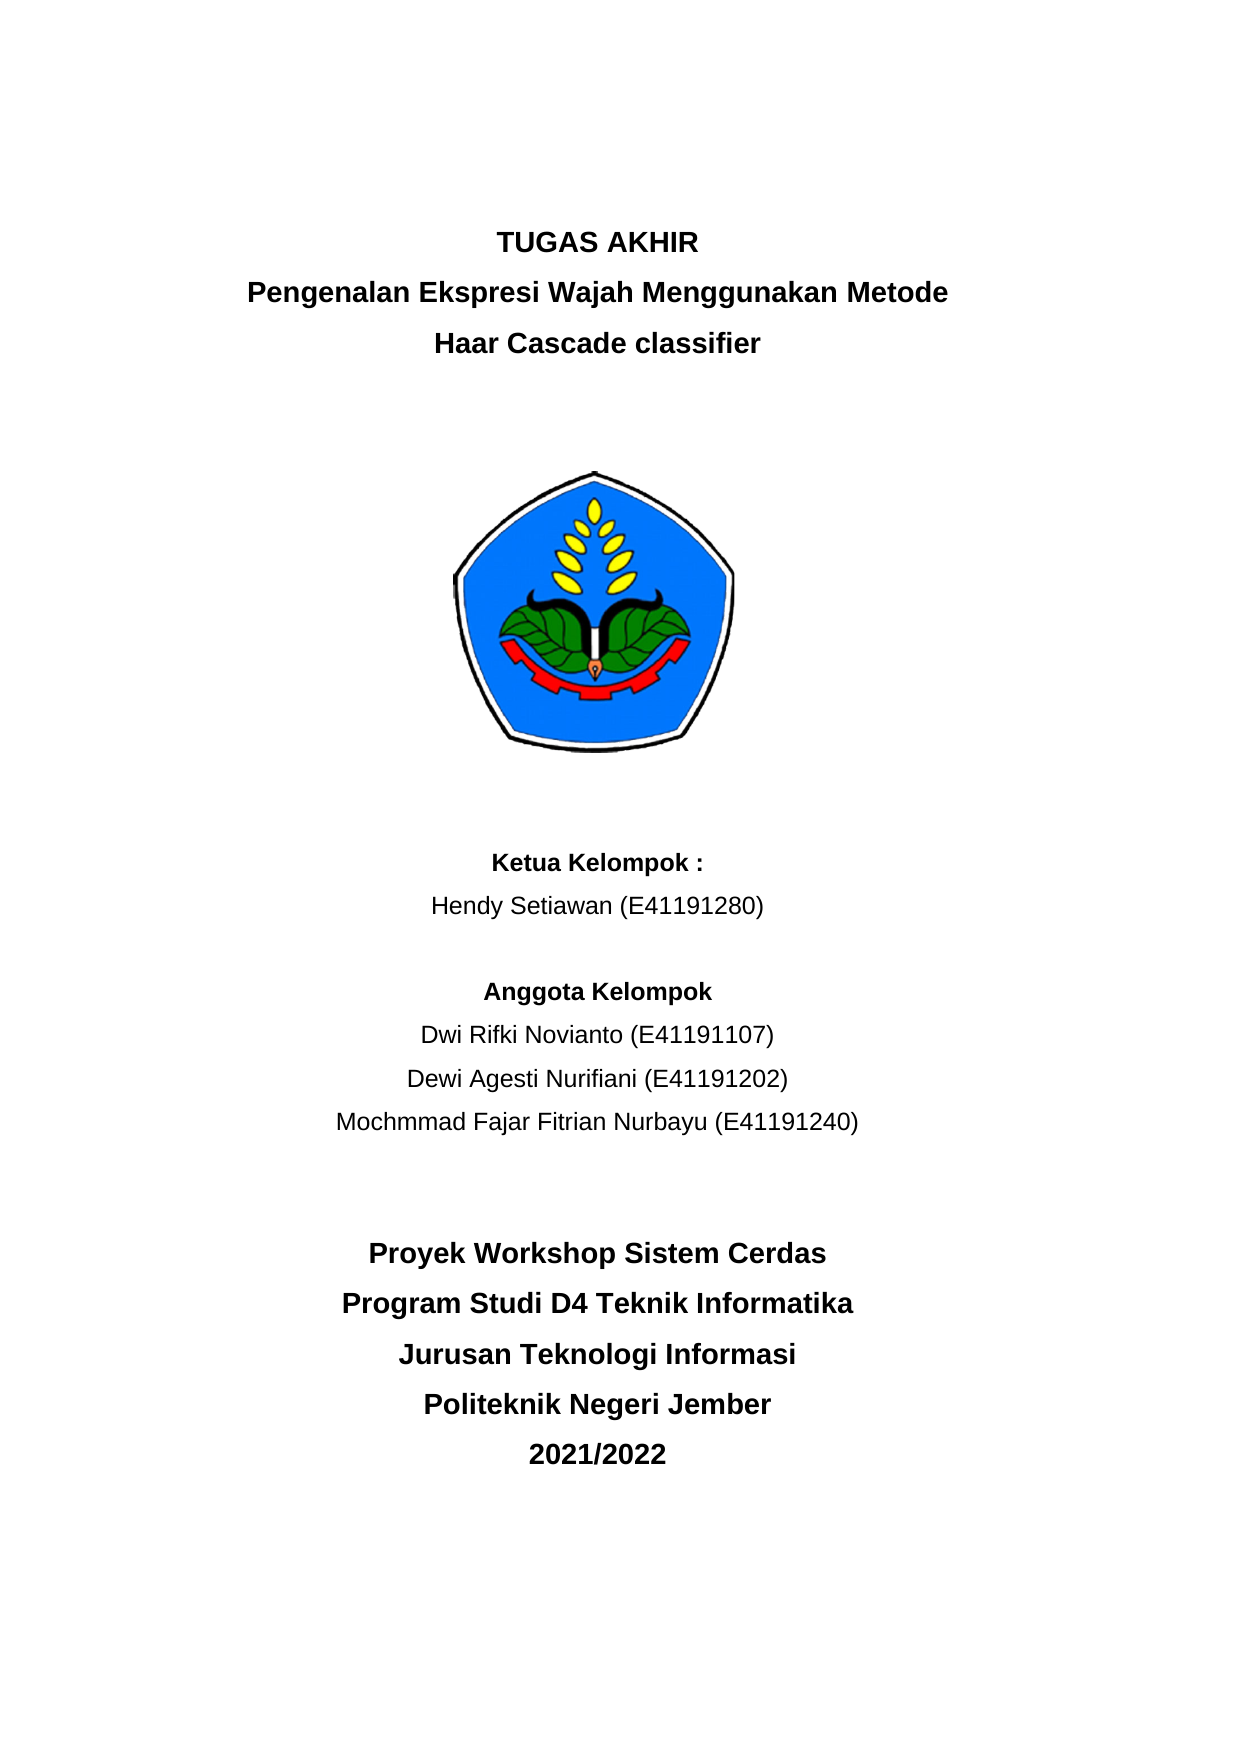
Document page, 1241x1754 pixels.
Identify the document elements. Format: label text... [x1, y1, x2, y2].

text 2021/2022 [225, 1437, 970, 1471]
text TUGAS AKHIR [225, 225, 970, 258]
text Program Studi D4 Teknik Informatika [225, 1286, 970, 1320]
text Ketua Kelompok : [225, 848, 970, 877]
text Politeknik Negeri Jember [225, 1387, 970, 1421]
text Mochmmad Fajar Fitrian Nurbayu (E41191240) [225, 1107, 970, 1135]
text Dwi Rifki Novianto (E41191107) [225, 1020, 970, 1049]
picture [453, 471, 735, 753]
text Proyek Workshop Sistem Cerdas [225, 1236, 970, 1269]
text Anggota Kelompok [225, 977, 970, 1006]
text Jurusan Teknologi Informasi [225, 1337, 970, 1370]
text Pengenalan Ekspresi Wajah Menggunakan Metode Haar Cascade classifier [225, 275, 970, 359]
text Dewi Agesti Nurifiani (E41191202) [225, 1063, 970, 1092]
text Hendy Setiawan (E41191280) [225, 891, 970, 920]
